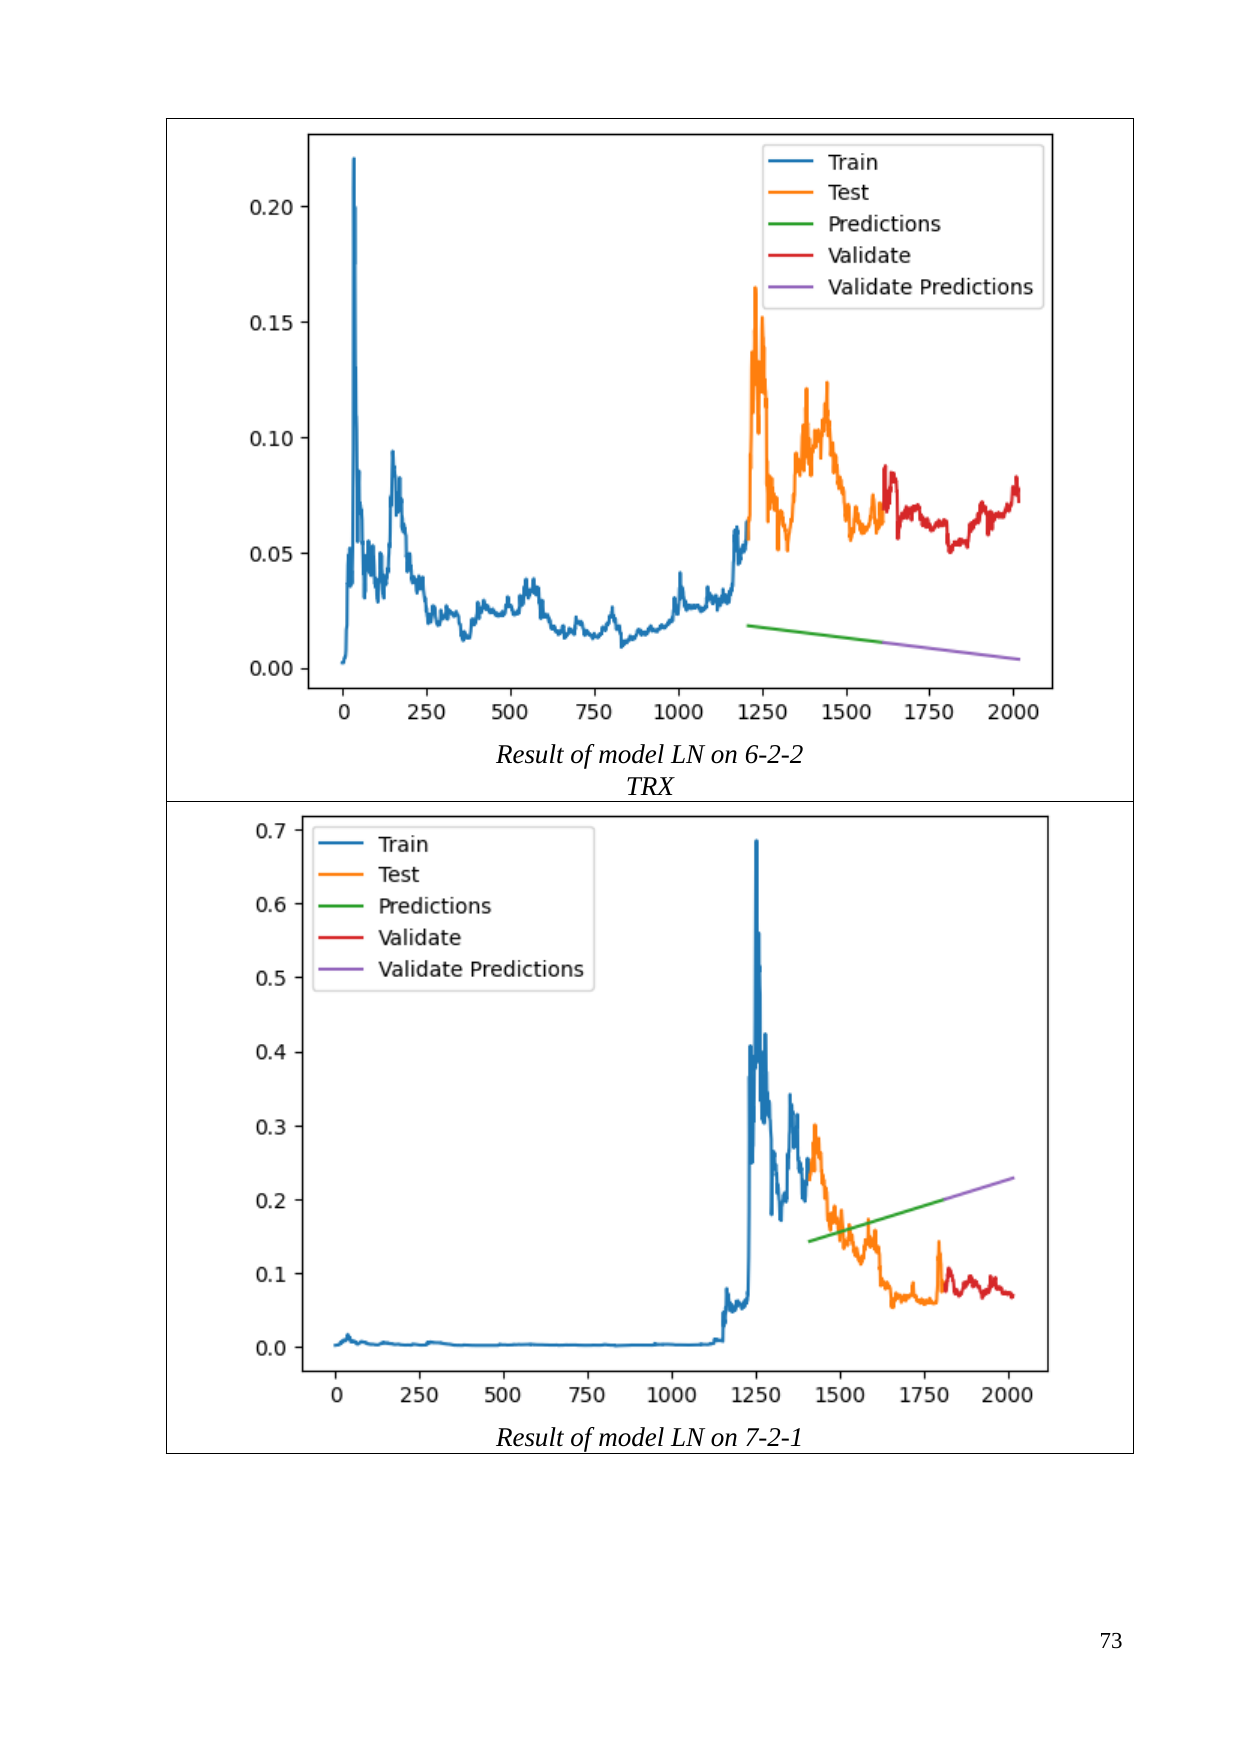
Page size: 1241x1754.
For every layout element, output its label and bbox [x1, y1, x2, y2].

picture [239, 802, 1060, 1422]
table_cell [167, 802, 1133, 1453]
picture [233, 119, 1067, 739]
table_header [167, 119, 1133, 801]
